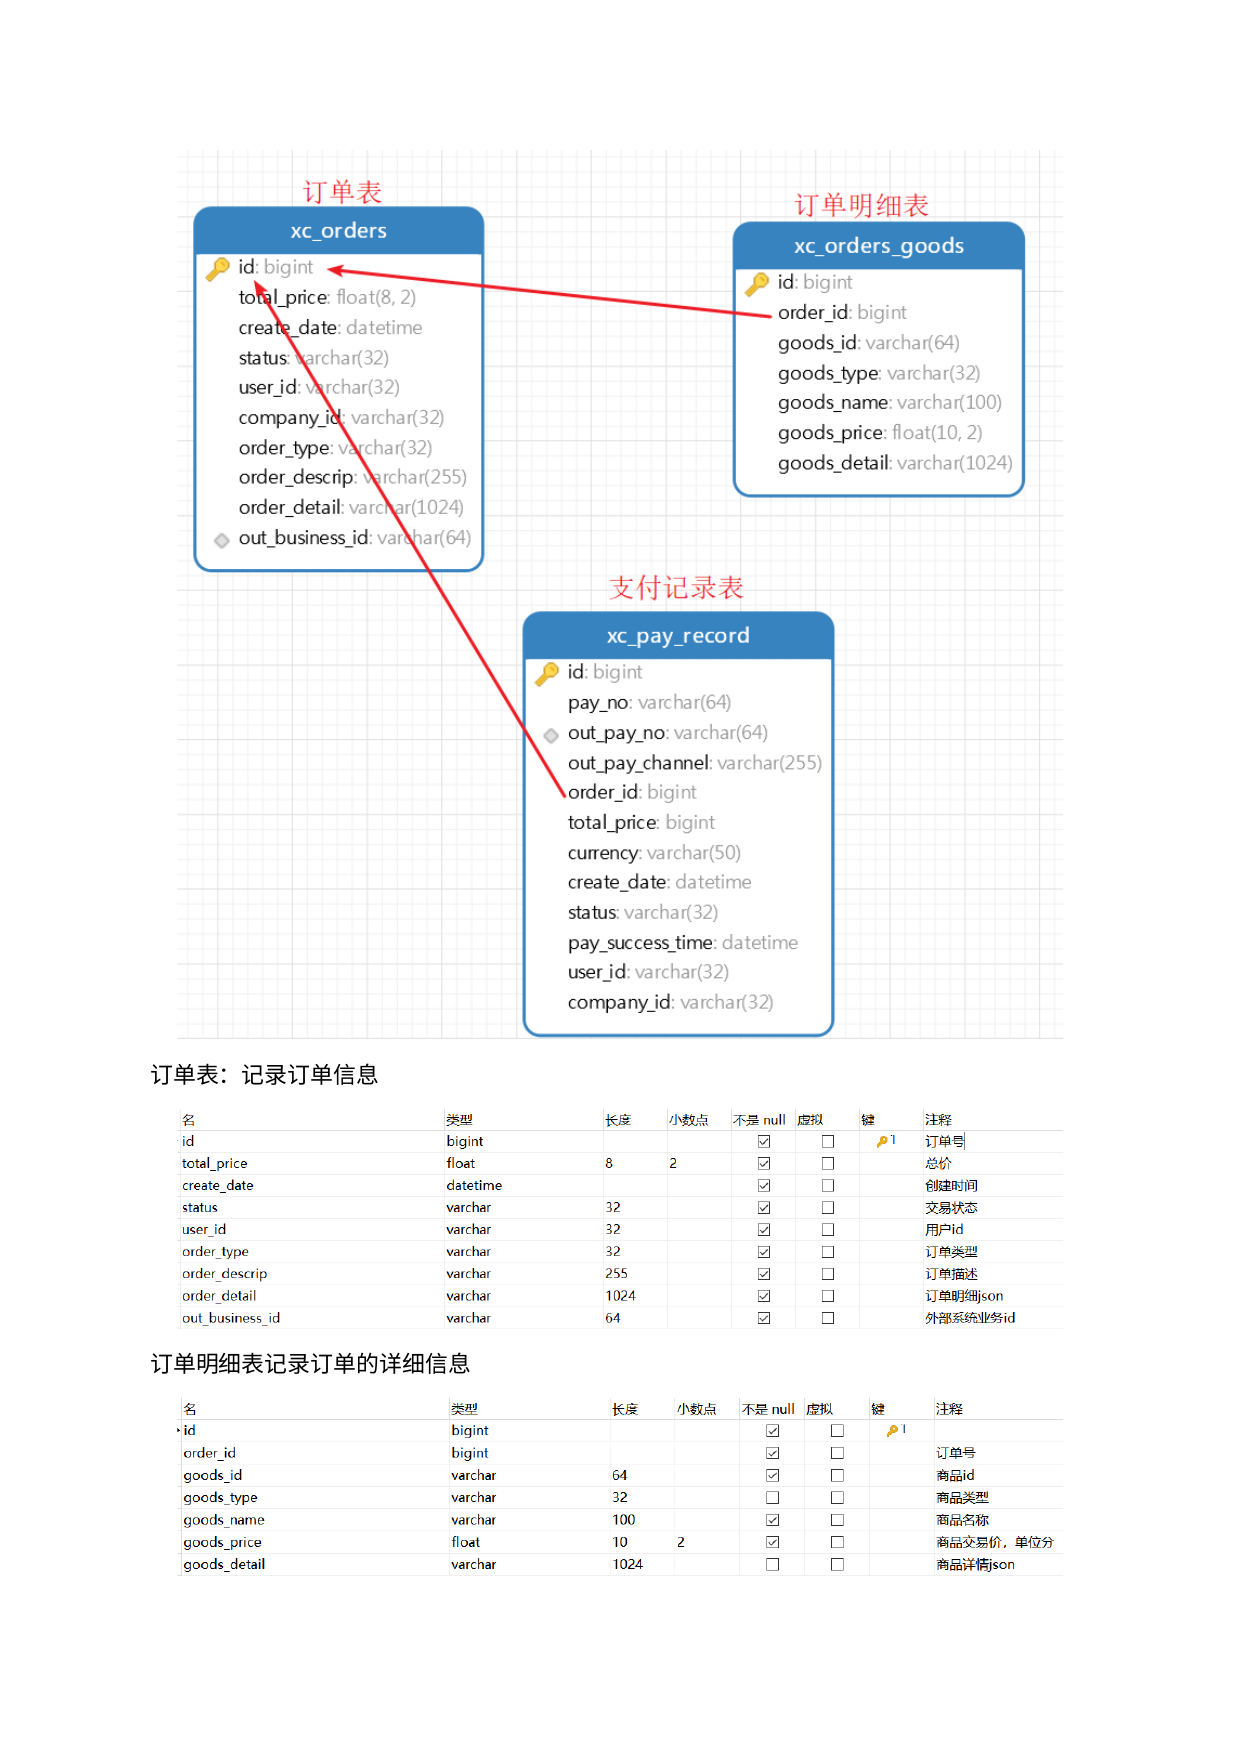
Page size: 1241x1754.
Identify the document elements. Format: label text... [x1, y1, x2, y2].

picture [177, 1398, 1064, 1594]
picture [177, 150, 1064, 1039]
text 订单表：记录订单信息 [150, 1057, 1090, 1090]
picture [177, 1109, 1064, 1329]
text 订单明细表记录订单的详细信息 [150, 1346, 1090, 1379]
